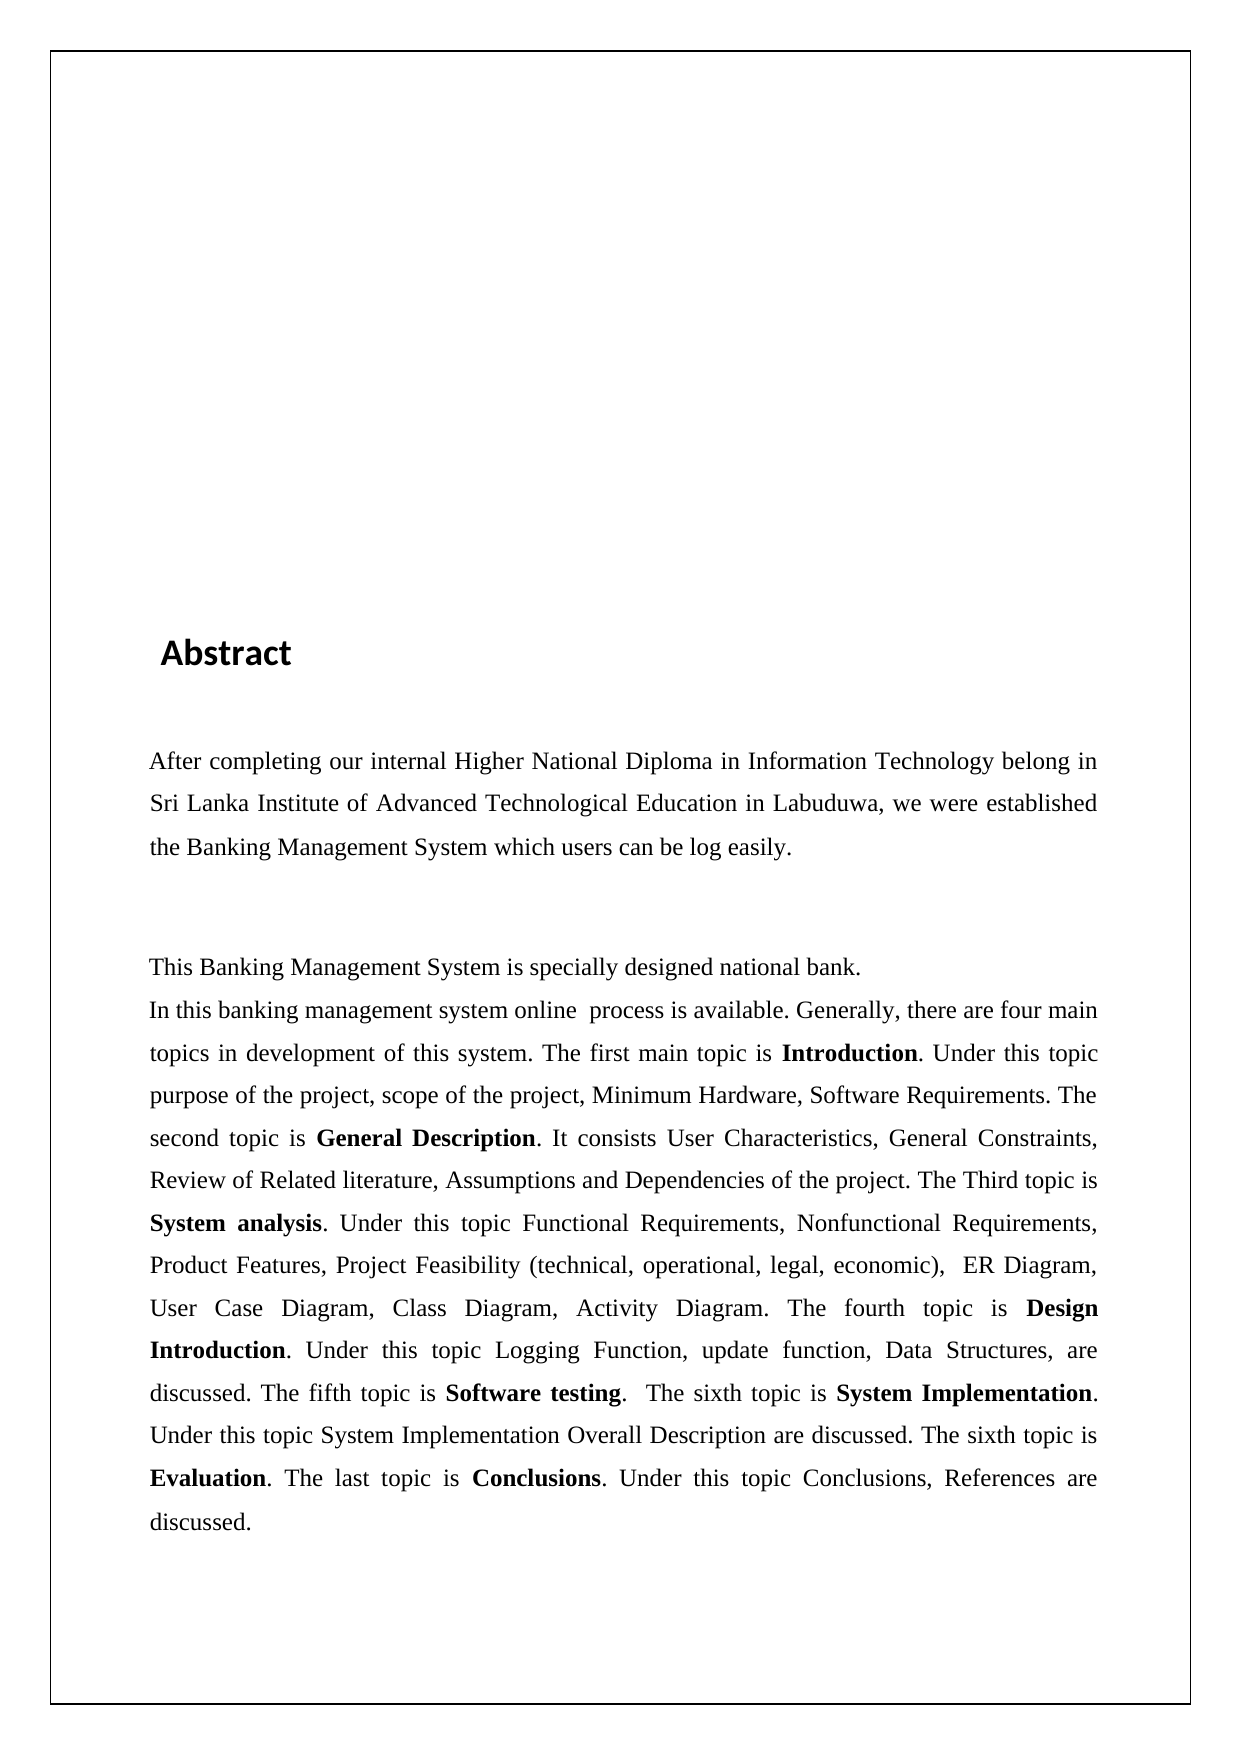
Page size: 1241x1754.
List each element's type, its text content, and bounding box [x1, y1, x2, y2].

text This Banking Management System is specially designed national bank. [148, 952, 1099, 981]
text Abstract [150, 629, 1132, 675]
text In this banking management system online process is available. Generally, there are four main topics in development of this system. The first main topic is Introduction. Under this topic purpose of the project, scope of the project, Minimum Hardware, Software Requirements. The second topic is General Description. It consists User Characteristics, General Constraints, Review of Related literature, Assumptions and Dependencies of the project. The Third topic is System analysis. Under this topic Functional Requirements, Nonfunctional Requirements, Product Features, Project Feasibility (technical, operational, legal, economic), ER Diagram, User Case Diagram, Class Diagram, Activity Diagram. The fourth topic is Design Introduction. Under this topic Logging Function, update function, Data Structures, are discussed. The fifth topic is Software testing. The sixth topic is System Implementation. Under this topic System Implementation Overall Description are discussed. The sixth topic is Evaluation. The last topic is Conclusions. Under this topic Conclusions, References are discussed. [148, 996, 1098, 1537]
text After completing our internal Higher National Diploma in Information Technology belong in Sri Lanka Institute of Advanced Technological Education in Labuduwa, we were established the Banking Management System which users can be log easily. [148, 746, 1098, 862]
